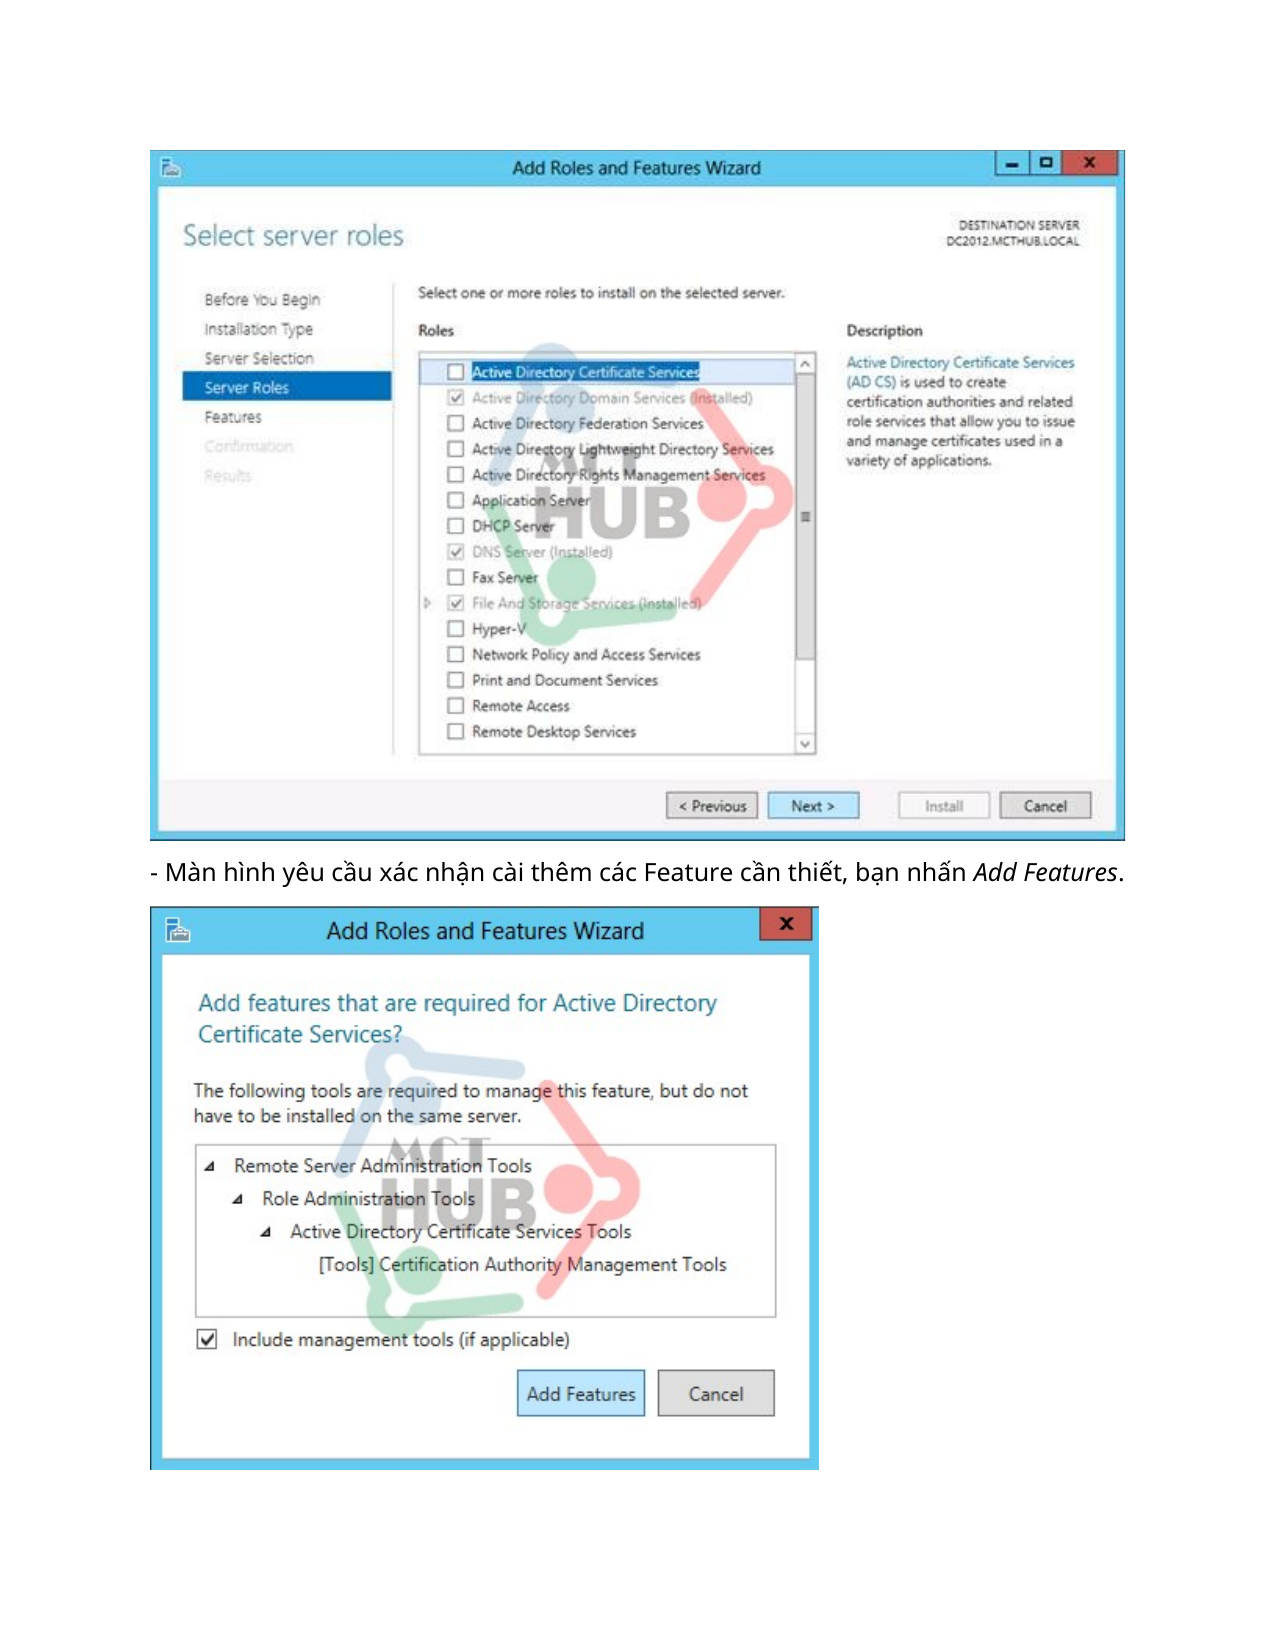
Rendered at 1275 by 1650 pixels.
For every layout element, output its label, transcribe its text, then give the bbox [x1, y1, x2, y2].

picture [150, 905, 819, 1470]
text - Màn hình yêu cầu xác nhận cài thêm các Feature cần thiết, bạn nhấn Add Features. [150, 854, 1125, 889]
picture [150, 150, 1125, 841]
